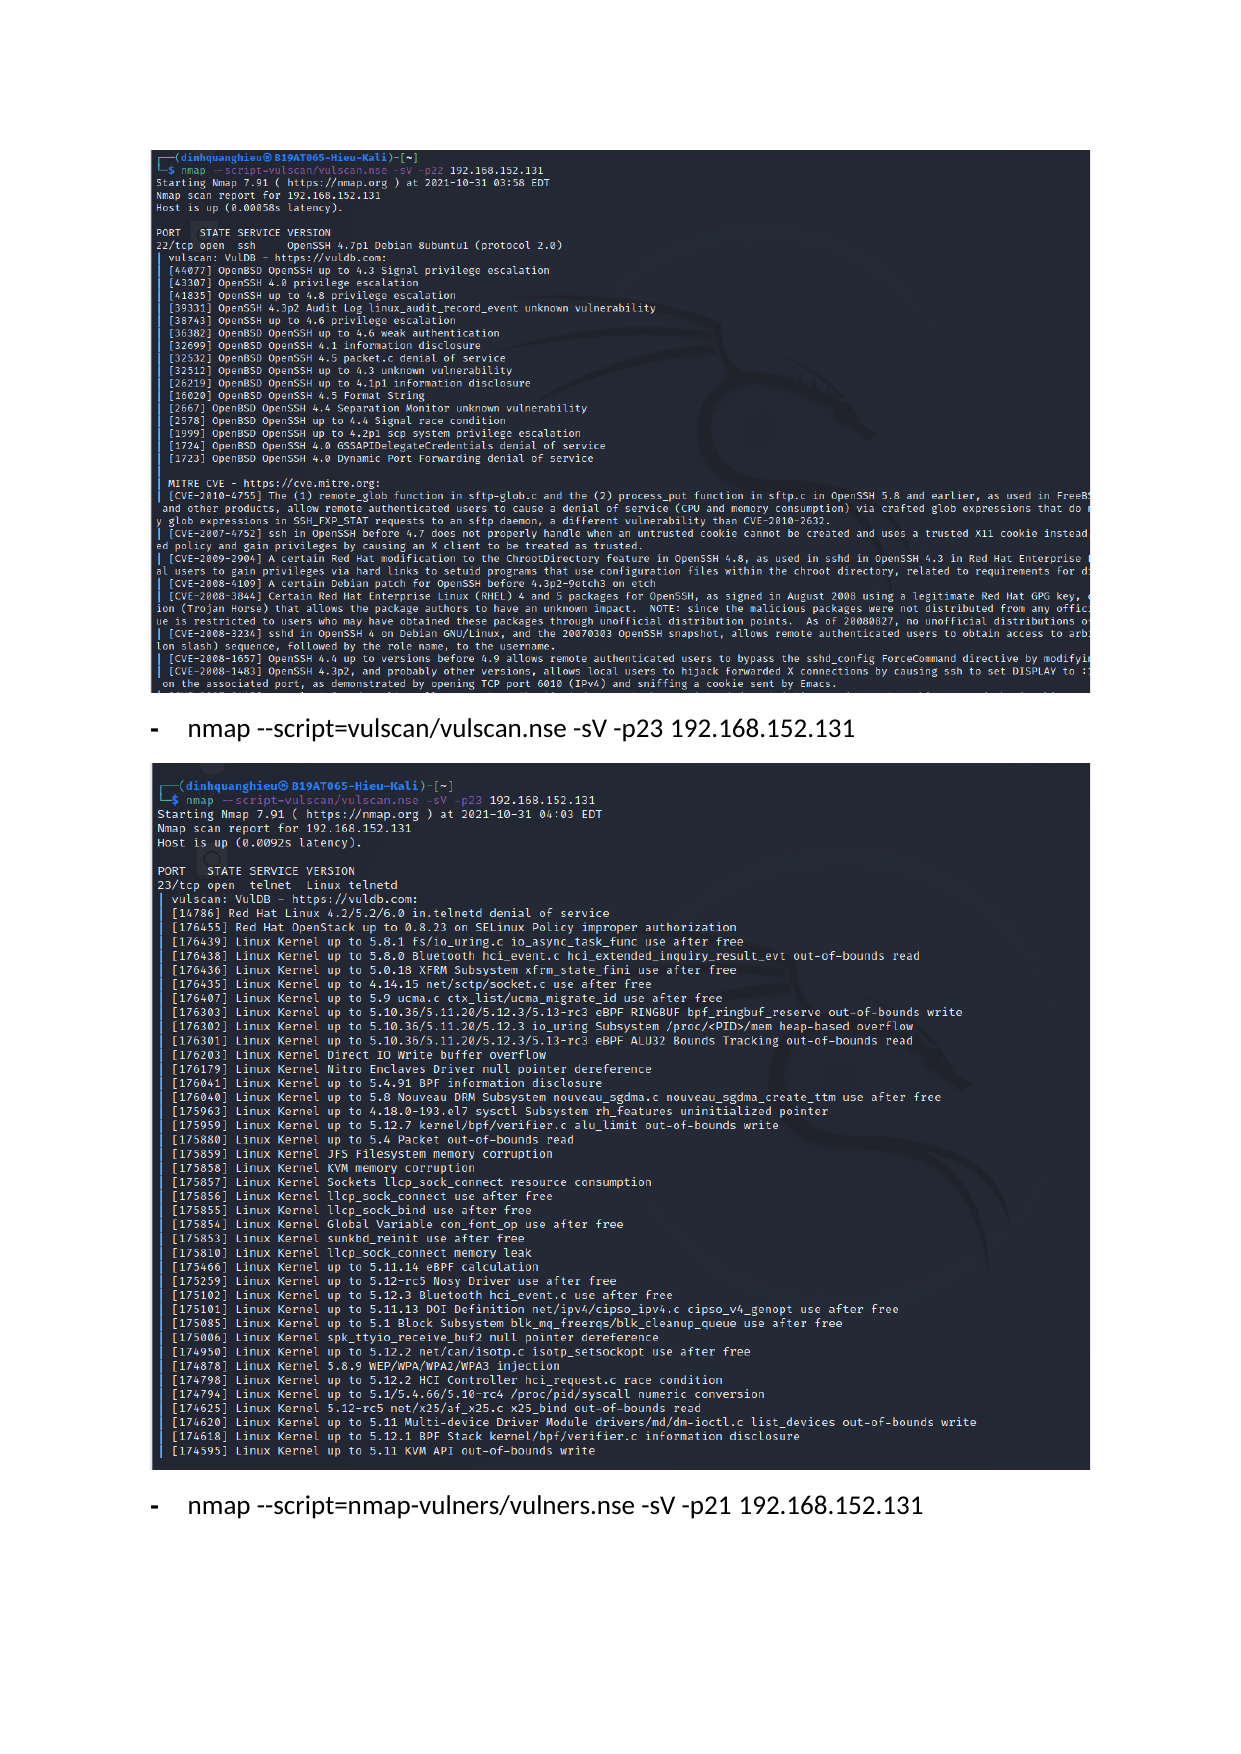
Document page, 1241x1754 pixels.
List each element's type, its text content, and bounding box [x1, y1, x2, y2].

list nmap --script=nmap-vulners/vulners.nse -sV -p21 192.168.152.131 [150, 1488, 1090, 1521]
list nmap --script=vulscan/vulscan.nse -sV -p23 192.168.152.131 [150, 712, 1090, 744]
picture [150, 763, 1091, 1470]
picture [150, 150, 1091, 693]
